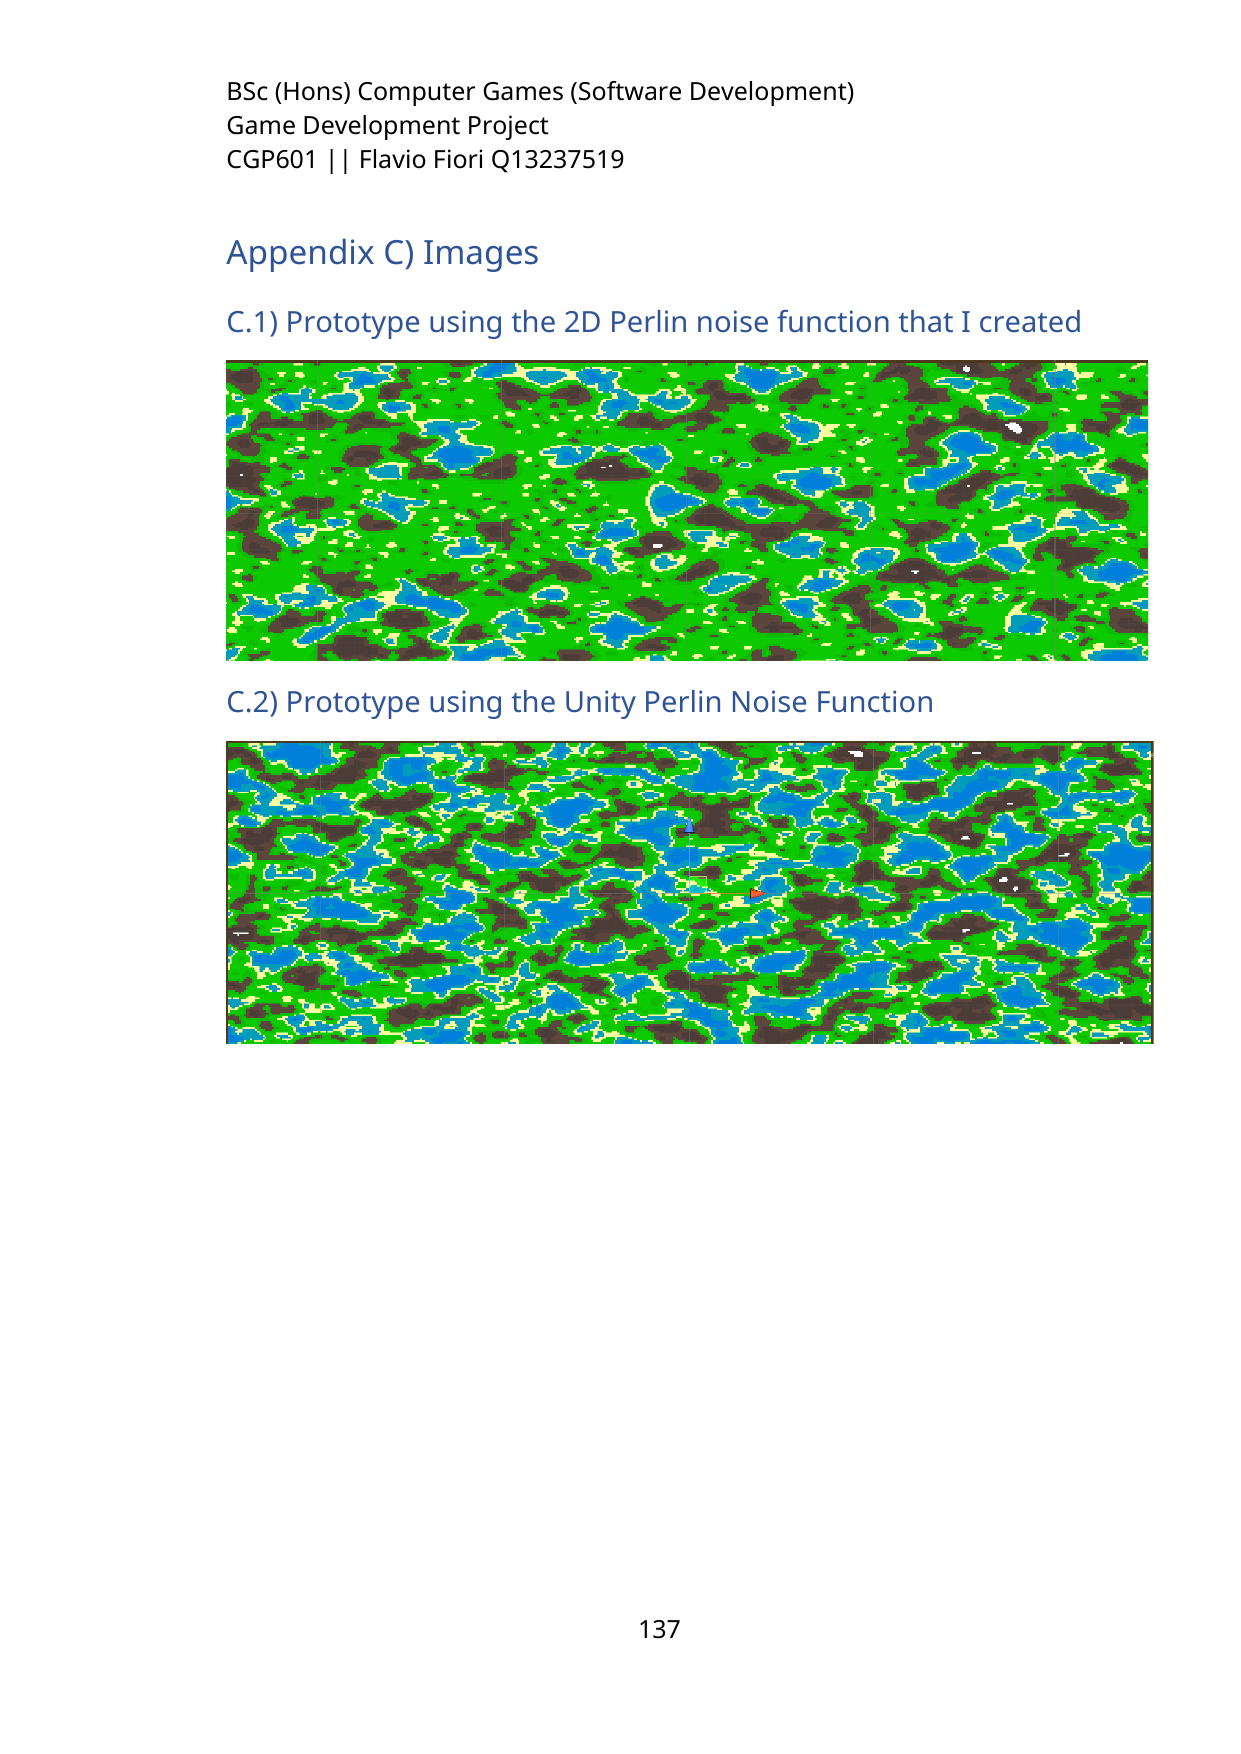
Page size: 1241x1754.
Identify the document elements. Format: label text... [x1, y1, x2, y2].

subtitle C.1) Prototype using the 2D Perlin noise function that I created [226, 301, 1092, 341]
picture [226, 360, 1149, 661]
picture [226, 741, 1154, 1044]
subtitle C.2) Prototype using the Unity Perlin Noise Function [226, 682, 1092, 721]
subtitle Appendix C) Images [226, 229, 1092, 274]
